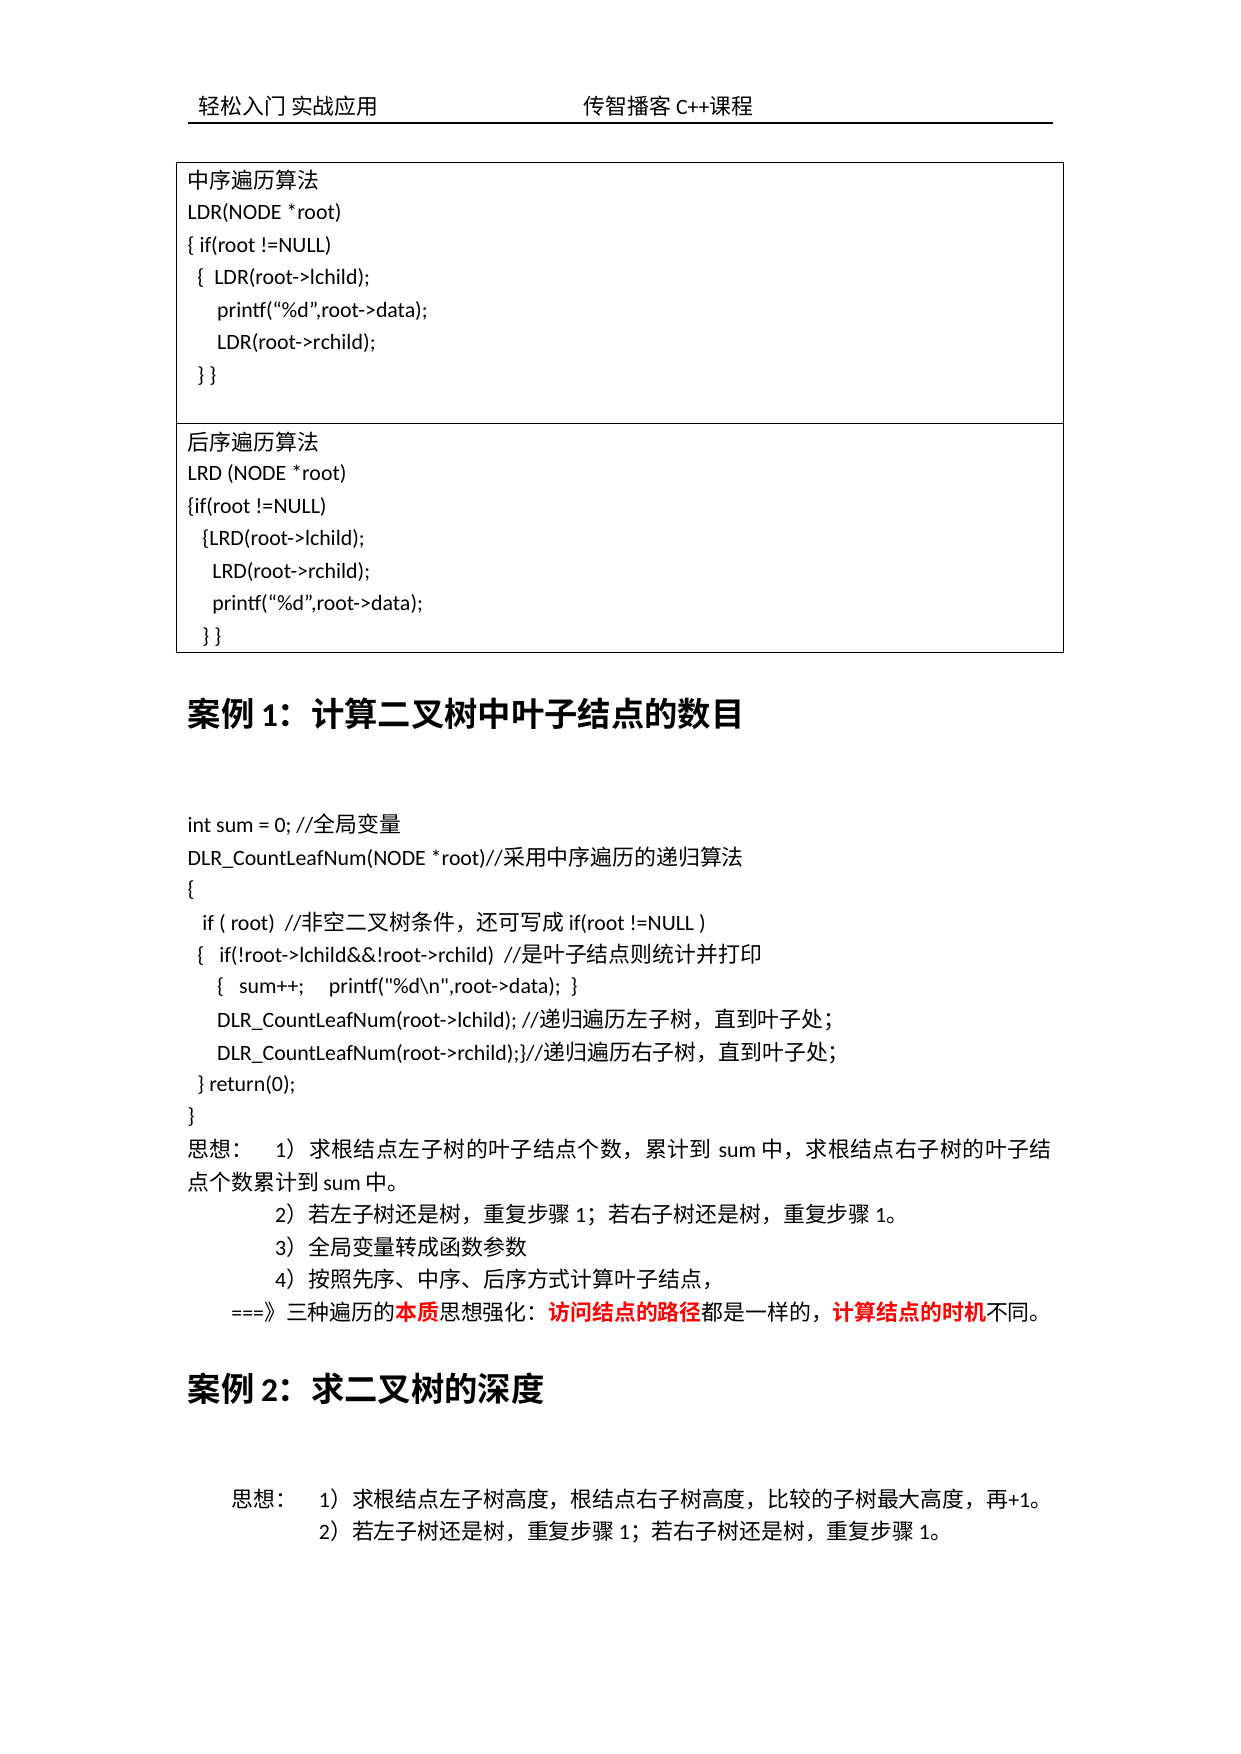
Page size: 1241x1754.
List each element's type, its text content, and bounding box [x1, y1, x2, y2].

text { [187, 872, 1053, 904]
text 4）按照先序、中序、后序方式计算叶子结点， [187, 1262, 1053, 1294]
table_cell 中序遍历算法 LDR(NODE *root) { if(root !=NULL) { LDR(root->lchild); printf(“%d”,root->data); LDR(root->rchild); } } [177, 163, 1063, 423]
text 思想： 1）求根结点左子树高度，根结点右子树高度，比较的子树最大高度，再+1。 [187, 1481, 1053, 1514]
subtitle 案例1：计算二叉树中叶子结点的数目 [187, 680, 1053, 745]
text DLR_CountLeafNum(root->rchild);}//递归遍历右子树，直到叶子处； [187, 1034, 1053, 1067]
text 2）若左子树还是树，重复步骤1；若右子树还是树，重复步骤1。 [187, 1197, 1053, 1229]
text { sum++; printf("%d\n",root->data); } [187, 969, 1053, 1002]
text 2）若左子树还是树，重复步骤1；若右子树还是树，重复步骤1。 [187, 1514, 1053, 1546]
text int sum = 0; //全局变量 [187, 807, 1053, 839]
text } [187, 1099, 1053, 1132]
table_cell 后序遍历算法 LRD (NODE *root) {if(root !=NULL) {LRD(root->lchild); LRD(root->rchild); printf(“%d”,root->data); } } [177, 424, 1063, 652]
text 3）全局变量转成函数参数 [187, 1229, 1053, 1262]
text } return(0); [187, 1067, 1053, 1099]
text if ( root) //非空二叉树条件，还可写成if(root !=NULL ) [187, 904, 1053, 937]
text { if(!root->lchild&&!root->rchild) //是叶子结点则统计并打印 [187, 937, 1053, 969]
text ===》三种遍历的本质思想强化：访问结点的路径都是一样的，计算结点的时机不同。 [187, 1294, 1053, 1327]
subtitle 案例2：求二叉树的深度 [187, 1354, 1053, 1419]
text 思想： 1）求根结点左子树的叶子结点个数，累计到sum中，求根结点右子树的叶子结点个数累计到sum中。 [187, 1132, 1053, 1197]
text DLR_CountLeafNum(NODE *root)//采用中序遍历的递归算法 [187, 839, 1053, 872]
text DLR_CountLeafNum(root->lchild); //递归遍历左子树，直到叶子处； [187, 1002, 1053, 1034]
